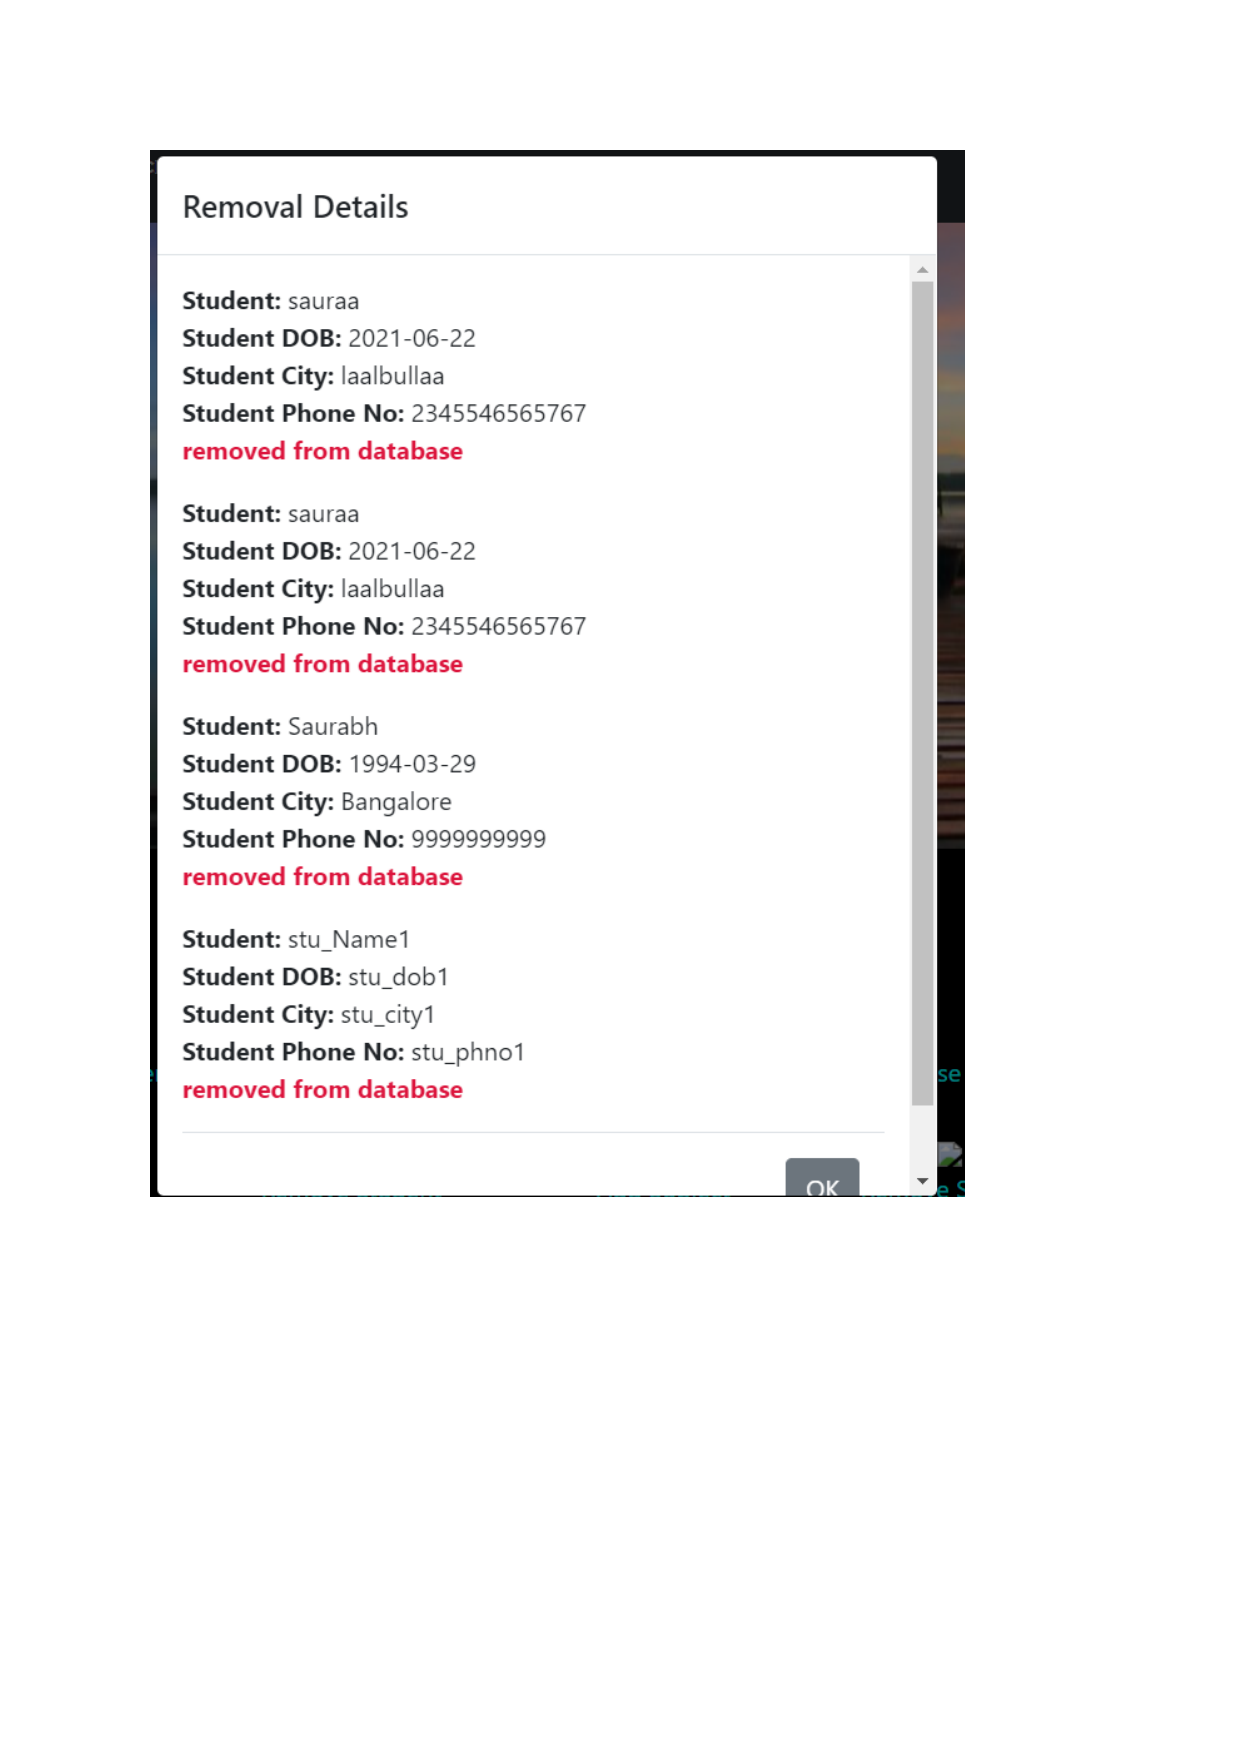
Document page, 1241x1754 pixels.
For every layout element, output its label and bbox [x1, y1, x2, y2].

picture [150, 150, 965, 1197]
